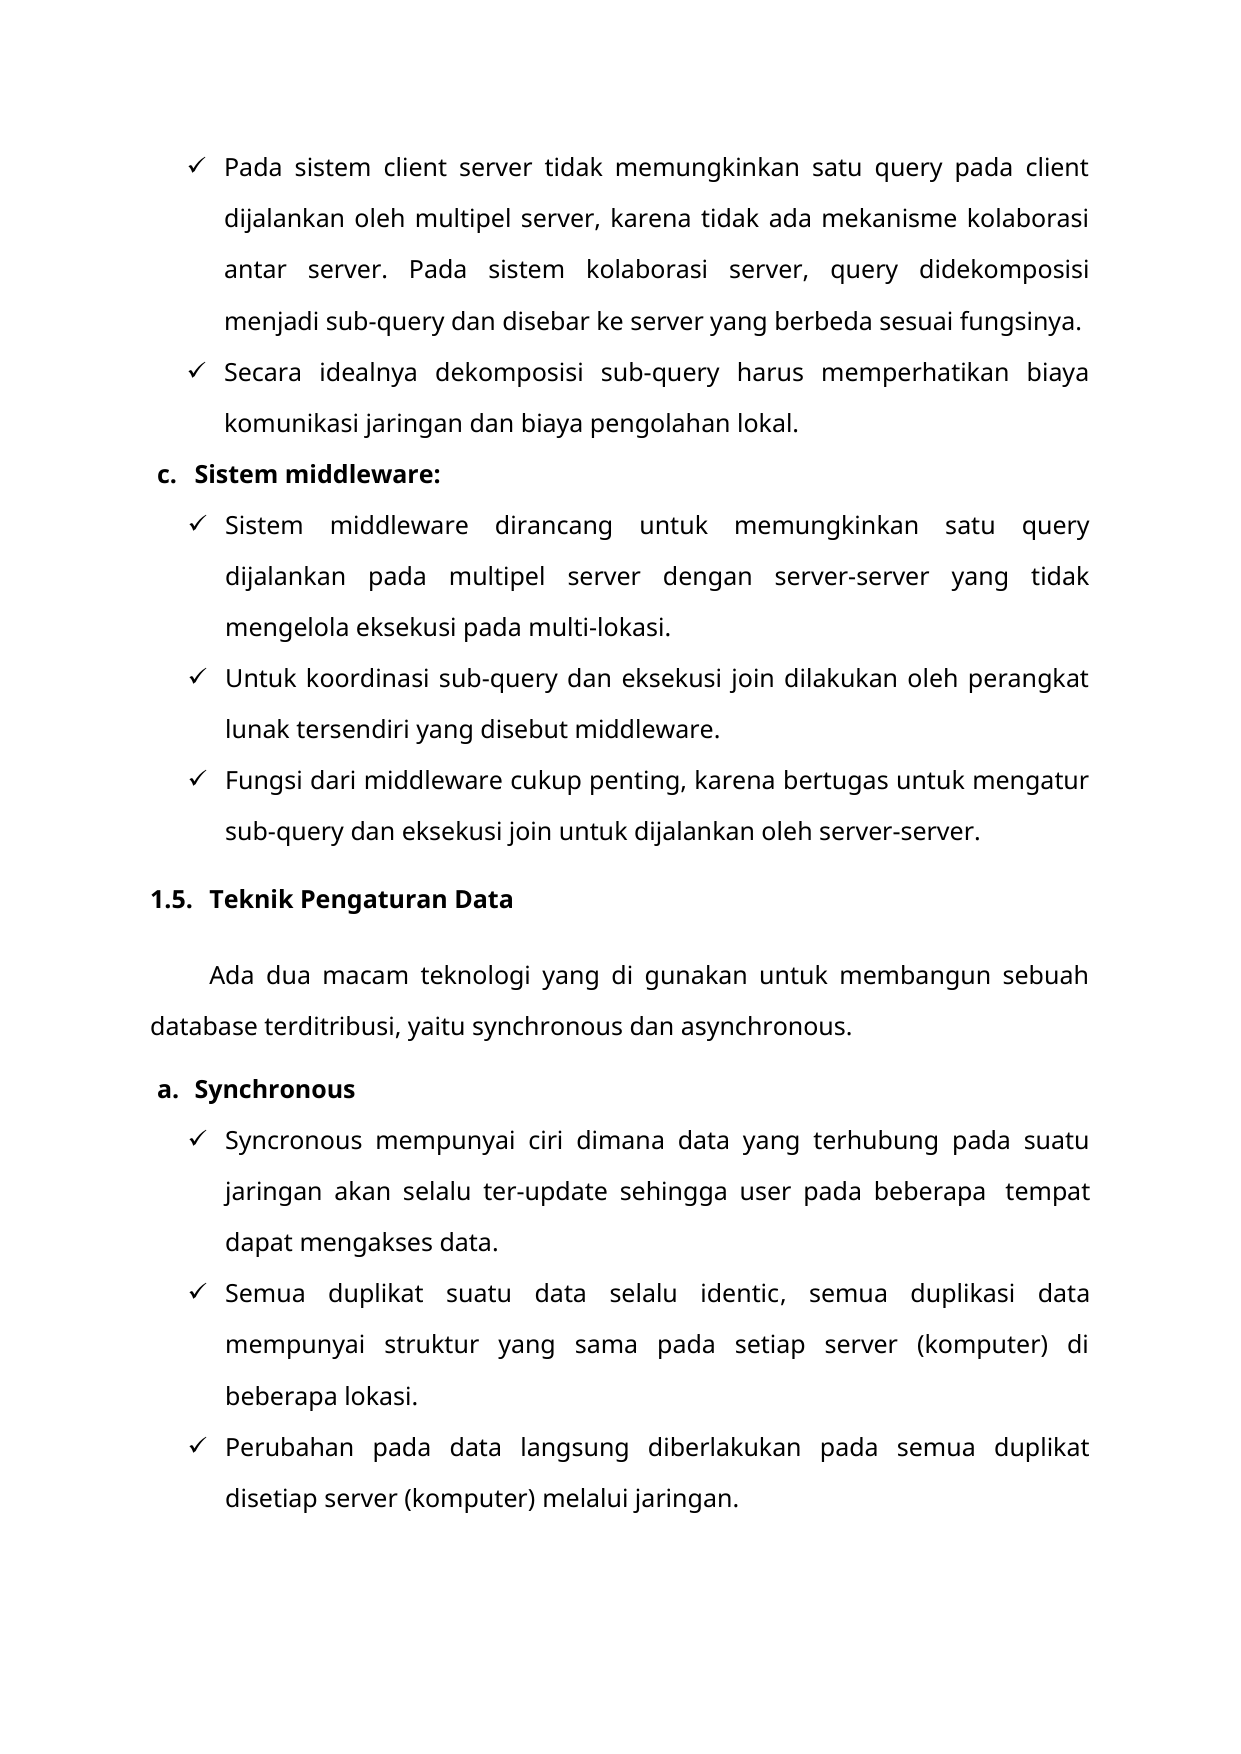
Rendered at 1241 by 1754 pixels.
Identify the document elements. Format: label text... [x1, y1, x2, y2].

list Syncronous mempunyai ciri dimana data yang terhubung pada suatu jaringan akan selalu ter-update sehingga user pada beberapa tempat dapat mengakses data. [187, 1123, 1090, 1259]
list Semua duplikat suatu data selalu identic, semua duplikasi data mempunyai struktur yang sama pada setiap server (komputer) di beberapa lokasi. [187, 1276, 1090, 1412]
list Synchronous [157, 1072, 1090, 1106]
list Sistem middleware: [157, 456, 1090, 490]
list Secara idealnya dekomposisi sub-query harus memperhatikan biaya komunikasi jaringan dan biaya pengolahan lokal. [186, 354, 1090, 439]
list Perubahan pada data langsung diberlakukan pada semua duplikat disetiap server (komputer) melalui jaringan. [187, 1429, 1090, 1514]
list Untuk koordinasi sub-query dan eksekusi join dilakukan oleh perangkat lunak tersendiri yang disebut middleware. [187, 660, 1090, 746]
list Sistem middleware dirancang untuk memungkinkan satu query dijalankan pada multipel server dengan server-server yang tidak mengelola eksekusi pada multi-lokasi. [187, 507, 1090, 643]
list Fungsi dari middleware cukup penting, karena bertugas untuk mengatur sub-query dan eksekusi join untuk dijalankan oleh server-server. [187, 762, 1090, 848]
subtitle Teknik Pengaturan Data [150, 881, 1090, 915]
list Pada sistem client server tidak memungkinkan satu query pada client dijalankan oleh multipel server, karena tidak ada mekanisme kolaborasi antar server. Pada sistem kolaborasi server, query didekomposisi menjadi sub-query dan disebar ke server yang berbeda sesuai fungsinya. [186, 150, 1090, 337]
text Ada dua macam teknologi yang di gunakan untuk membangun sebuah database terditribusi, yaitu synchronous dan asynchronous. [150, 957, 1090, 1042]
